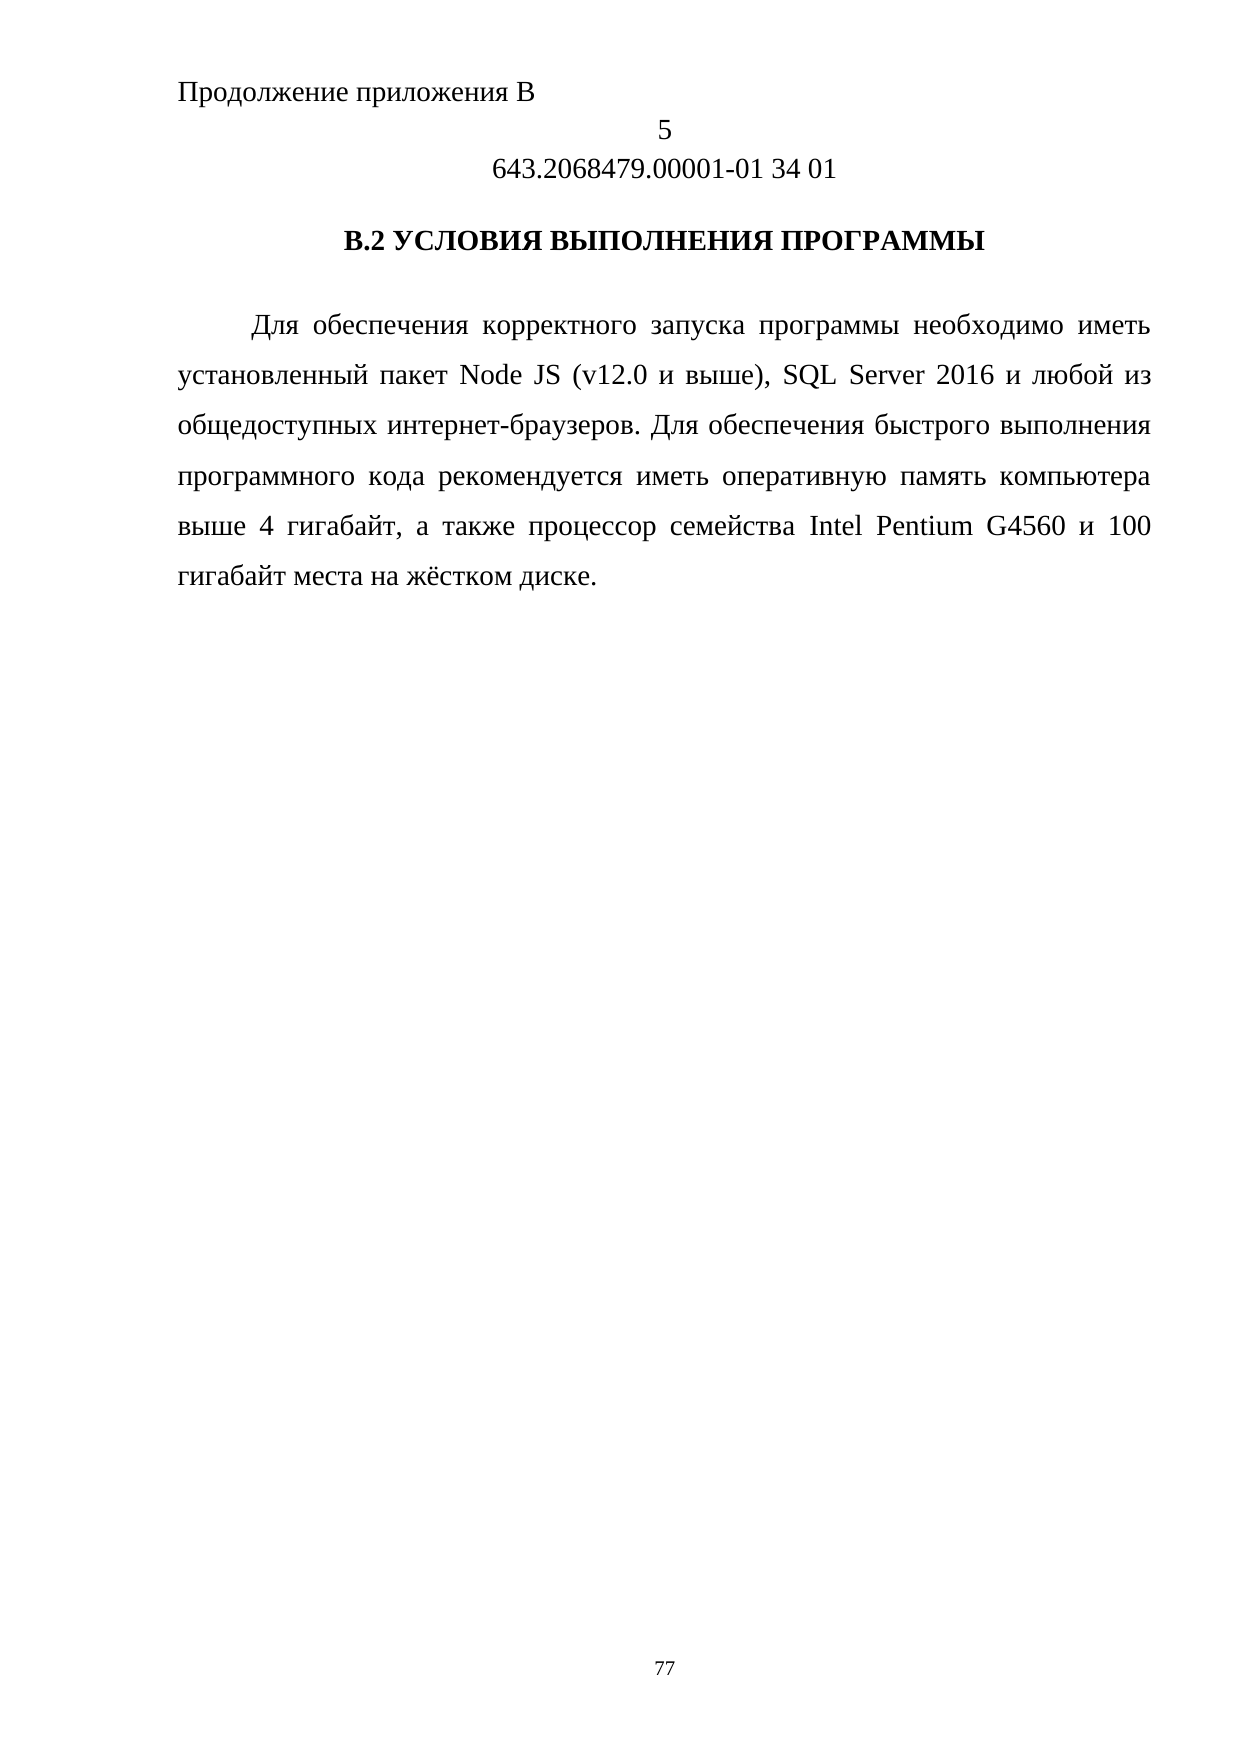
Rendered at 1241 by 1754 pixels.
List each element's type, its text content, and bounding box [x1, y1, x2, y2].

list В.2 УСЛОВИЯ ВЫПОЛНЕНИЯ ПРОГРАММЫ [177, 223, 1152, 256]
text Для обеспечения корректного запуска программы необходимо иметь установленный пакет Node JS (v12.0 и выше), SQL Server 2016 и любой из общедоступных интернет-браузеров. Для обеспечения быстрого выполнения программного кода рекомендуется иметь оперативную память компьютера выше 4 гигабайт, а также процессор семейства Intel Pentium G4560 и 100 гигабайт места на жёстком диске. [177, 307, 1152, 592]
